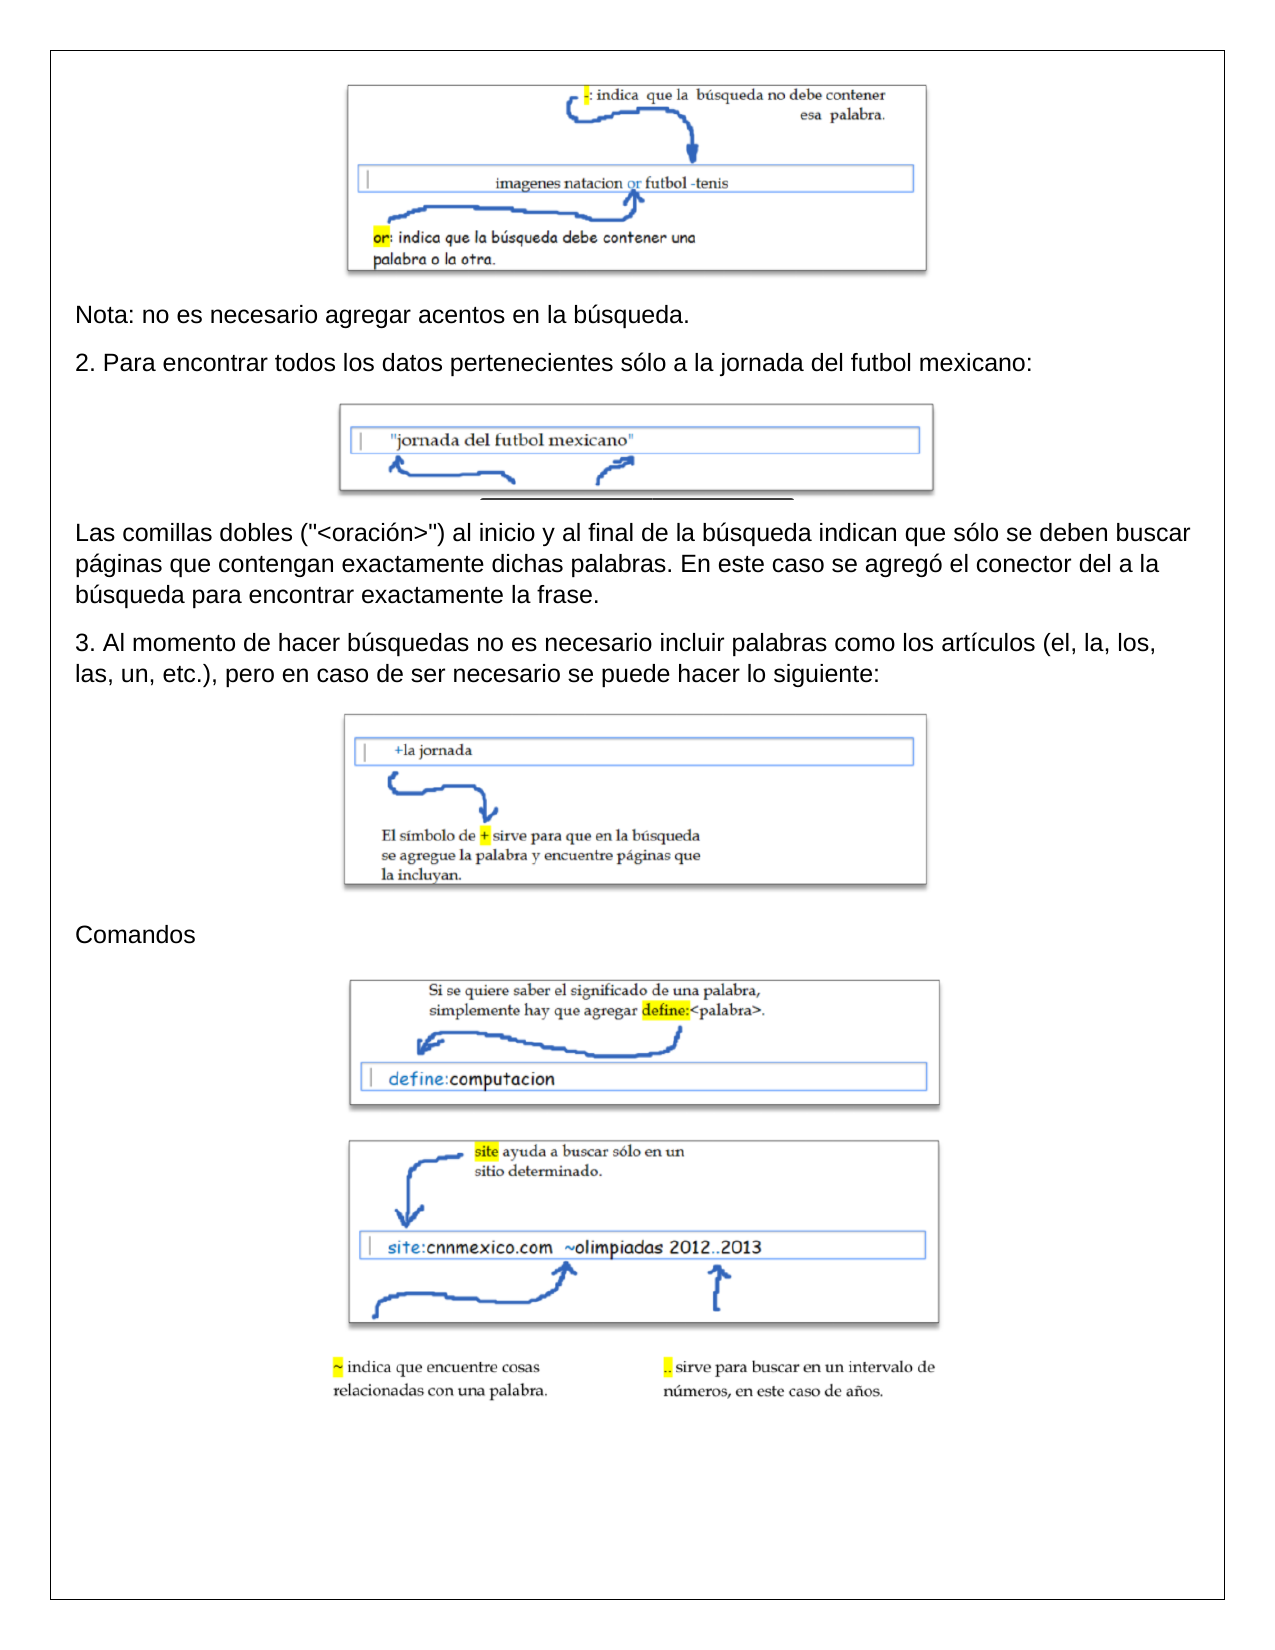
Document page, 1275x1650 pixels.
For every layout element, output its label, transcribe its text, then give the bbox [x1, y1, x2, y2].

text 3. Al momento de hacer búsquedas no es necesario incluir palabras como los artículos (el, la, los, las, un, etc.), pero en caso de ser necesario se puede hacer lo siguiente: [75, 628, 1200, 688]
text 2. Para encontrar todos los datos pertenecientes sólo a la jornada del futbol mexicano: [75, 348, 1200, 376]
picture [322, 967, 953, 1406]
picture [335, 395, 940, 500]
picture [338, 706, 937, 901]
text Las comillas dobles ("<oración>") al inicio y al final de la búsqueda indican que sólo se deben buscar páginas que contengan exactamente dichas palabras. En este caso se agregó el conector del a la búsqueda para encontrar exactamente la frase. [75, 518, 1200, 609]
text Comandos [75, 920, 1200, 948]
text Nota: no es necesario agregar acentos en la búsqueda. [75, 300, 1200, 329]
picture [337, 75, 938, 282]
